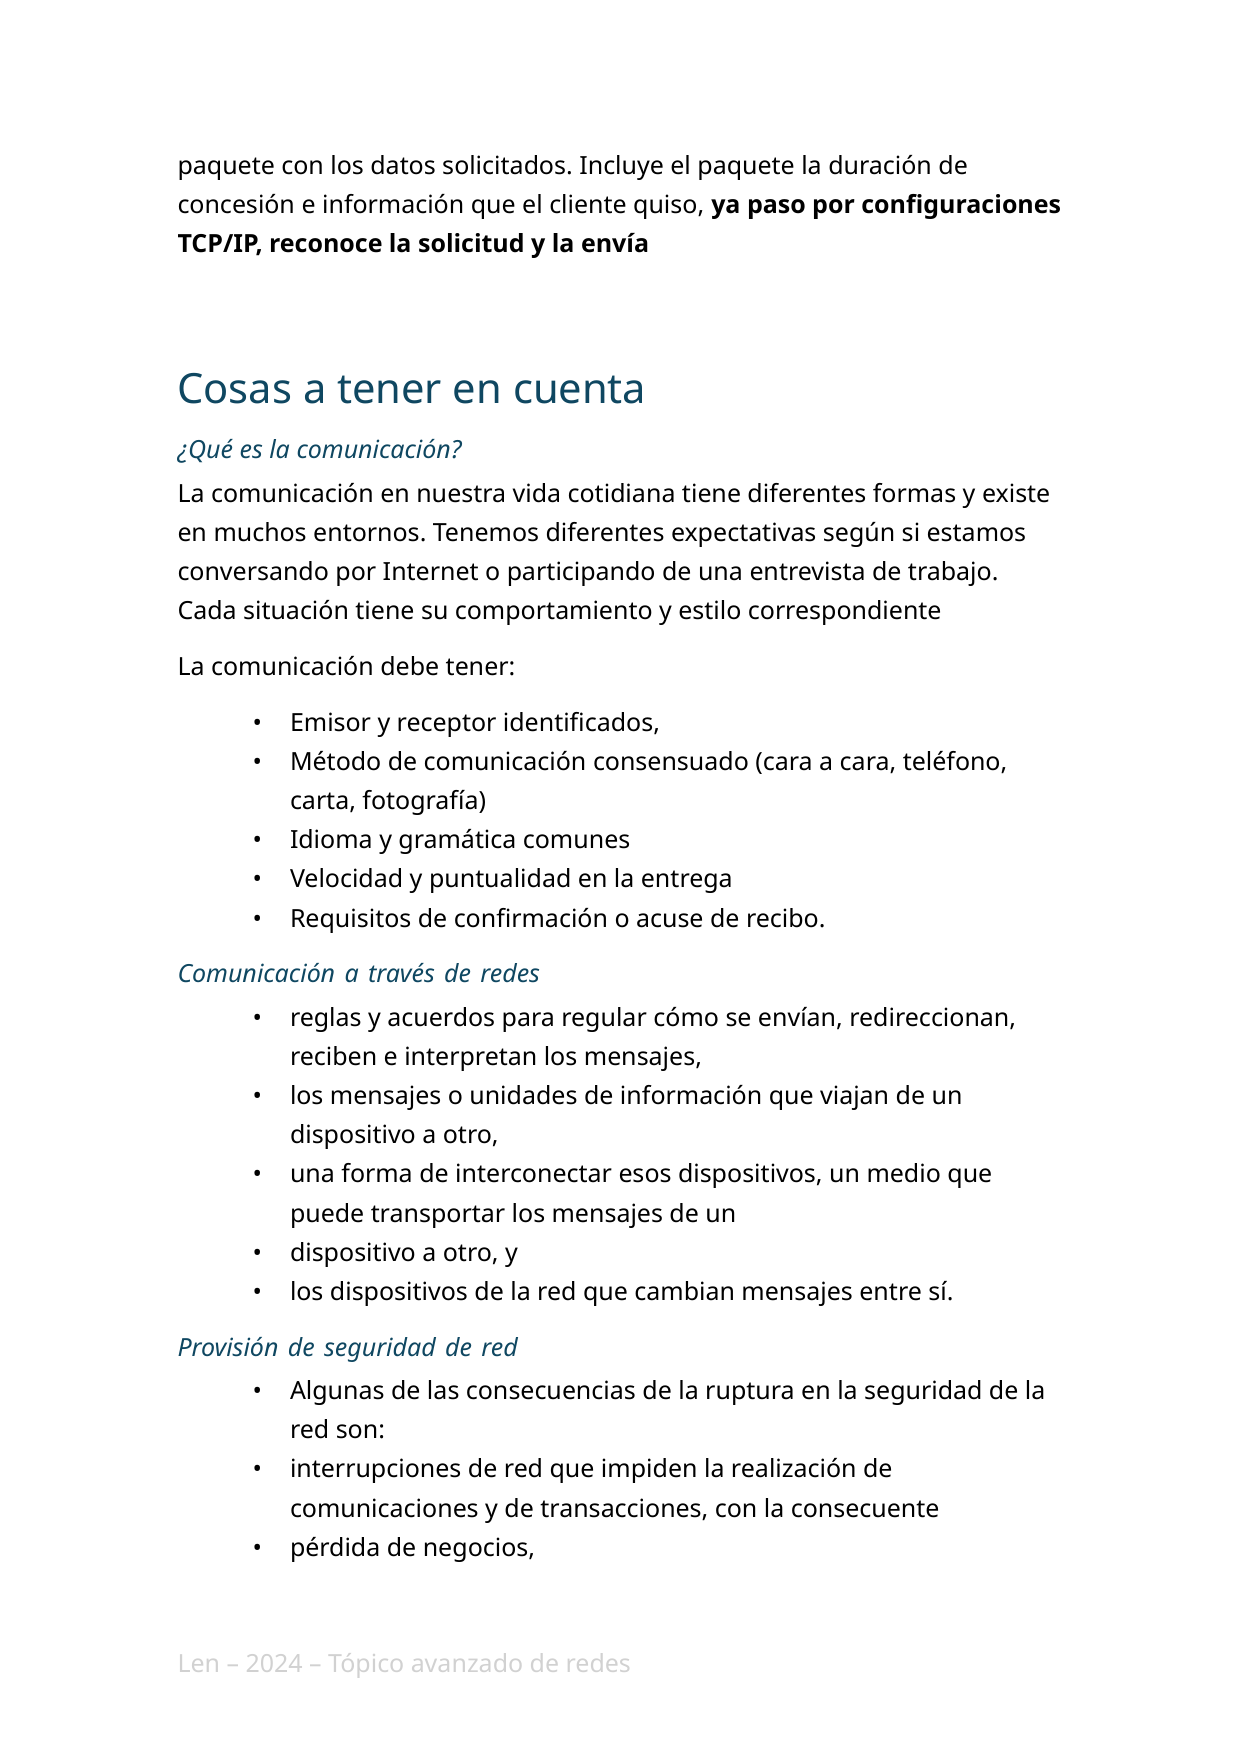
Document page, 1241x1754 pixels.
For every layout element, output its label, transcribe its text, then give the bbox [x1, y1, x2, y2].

list pérdida de negocios, [252, 1529, 1063, 1563]
subtitle Provisión de seguridad de red [177, 1329, 1063, 1363]
subtitle ¿Qué es la comunicación? [177, 432, 1063, 466]
text La comunicación debe tener: [177, 649, 1063, 683]
list Método de comunicación consensuado (cara a cara, teléfono, carta, fotografía) [252, 744, 1063, 817]
list los mensajes o unidades de información que viajan de un dispositivo a otro, [252, 1078, 1063, 1151]
list Velocidad y puntualidad en la entrega [252, 861, 1063, 895]
list reglas y acuerdos para regular cómo se envían, redireccionan, reciben e interpretan los mensajes, [252, 999, 1063, 1073]
list Requisitos de confirmación o acuse de recibo. [252, 900, 1063, 934]
subtitle Cosas a tener en cuenta [177, 358, 1063, 415]
list los dispositivos de la red que cambian mensajes entre sí. [252, 1274, 1063, 1308]
list una forma de interconectar esos dispositivos, un medio que puede transportar los mensajes de un [252, 1156, 1063, 1229]
list dispositivo a otro, y [252, 1234, 1063, 1268]
list Algunas de las consecuencias de la ruptura en la seguridad de la red son: [252, 1373, 1063, 1446]
text La comunicación en nuestra vida cotidiana tiene diferentes formas y existe en muchos entornos. Tenemos diferentes expectativas según si estamos conversando por Internet o participando de una entrevista de trabajo. Cada situación tiene su comportamiento y estilo correspondiente [177, 475, 1063, 627]
list Idioma y gramática comunes [252, 822, 1063, 856]
subtitle Comunicación a través de redes [177, 956, 1063, 990]
list interrupciones de red que impiden la realización de comunicaciones y de transacciones, con la consecuente [252, 1451, 1063, 1524]
list Emisor y receptor identificados, [252, 704, 1063, 738]
